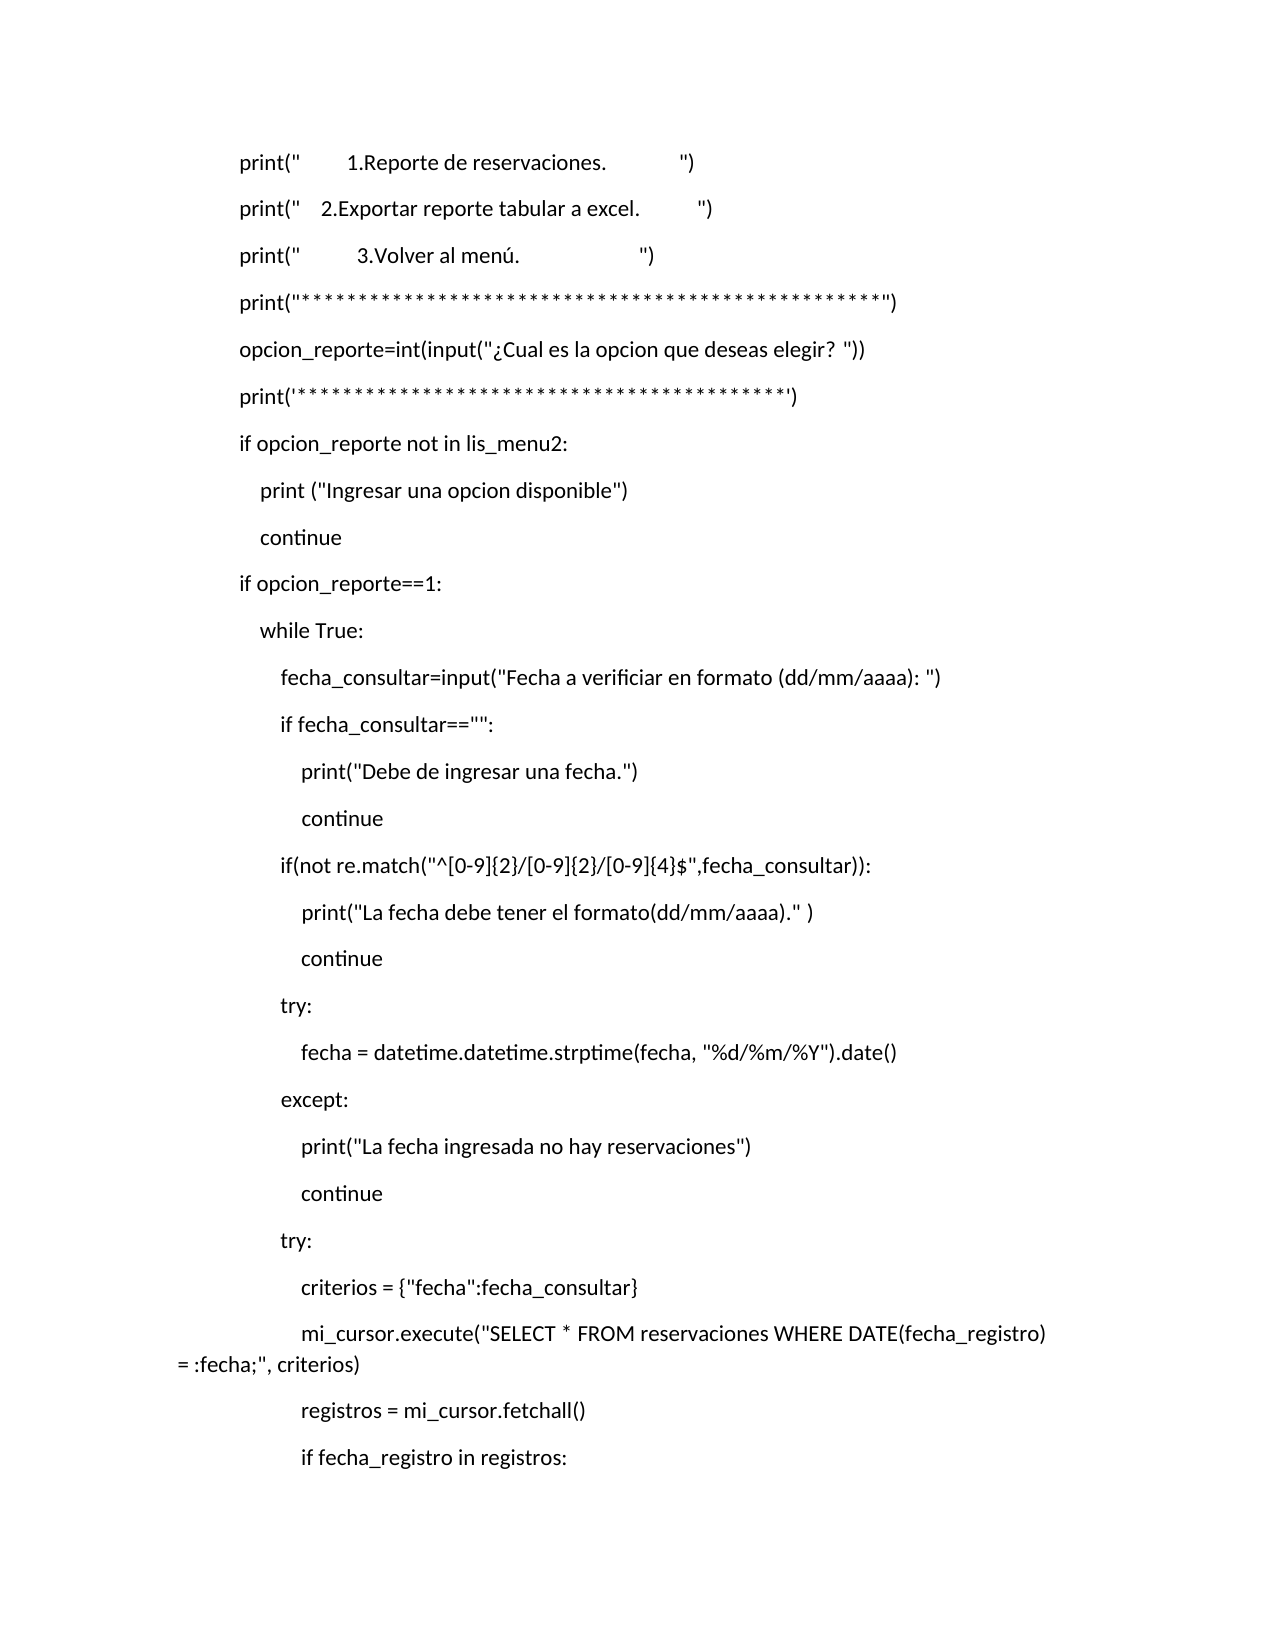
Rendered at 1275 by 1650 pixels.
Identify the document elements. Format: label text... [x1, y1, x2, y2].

text print(" 3.Volver al menú. ") [177, 241, 1098, 269]
text fecha_consultar=input("Fecha a verificiar en formato (dd/mm/aaaa): ") [177, 663, 1098, 691]
text try: [177, 991, 1098, 1019]
text print ("Ingresar una opcion disponible") [177, 476, 1098, 504]
text if opcion_reporte==1: [177, 569, 1098, 597]
text if(not re.match("^[0-9]{2}/[0-9]{2}/[0-9]{4}$",fecha_consultar)): [177, 851, 1098, 879]
text opcion_reporte=int(input("¿Cual es la opcion que deseas elegir? ")) [177, 335, 1098, 363]
text fecha = datetime.datetime.strptime(fecha, "%d/%m/%Y").date() [177, 1038, 1098, 1066]
text registros = mi_cursor.fetchall() [177, 1397, 1098, 1424]
text print("La fecha debe tener el formato(dd/mm/aaaa)." ) [177, 898, 1098, 926]
text if fecha_consultar=="": [177, 710, 1098, 738]
text while True: [177, 616, 1098, 644]
text continue [177, 523, 1098, 551]
text if opcion_reporte not in lis_menu2: [177, 429, 1098, 457]
text continue [177, 944, 1098, 972]
text continue [177, 1179, 1098, 1207]
text print("***************************************************") [177, 288, 1098, 316]
text try: [177, 1226, 1098, 1254]
text print(" 1.Reporte de reservaciones. ") [177, 148, 1098, 176]
text print("Debe de ingresar una fecha.") [177, 757, 1098, 785]
text print('*******************************************') [177, 382, 1098, 410]
text if fecha_registro in registros: [177, 1443, 1098, 1471]
text criterios = {"fecha":fecha_consultar} [177, 1273, 1098, 1301]
text print(" 2.Exportar reporte tabular a excel. ") [177, 194, 1098, 222]
text continue [177, 804, 1098, 832]
text except: [177, 1085, 1098, 1113]
text print("La fecha ingresada no hay reservaciones") [177, 1132, 1098, 1160]
text mi_cursor.execute("SELECT * FROM reservaciones WHERE DATE(fecha_registro) = :fecha;", criterios) [177, 1319, 1098, 1378]
